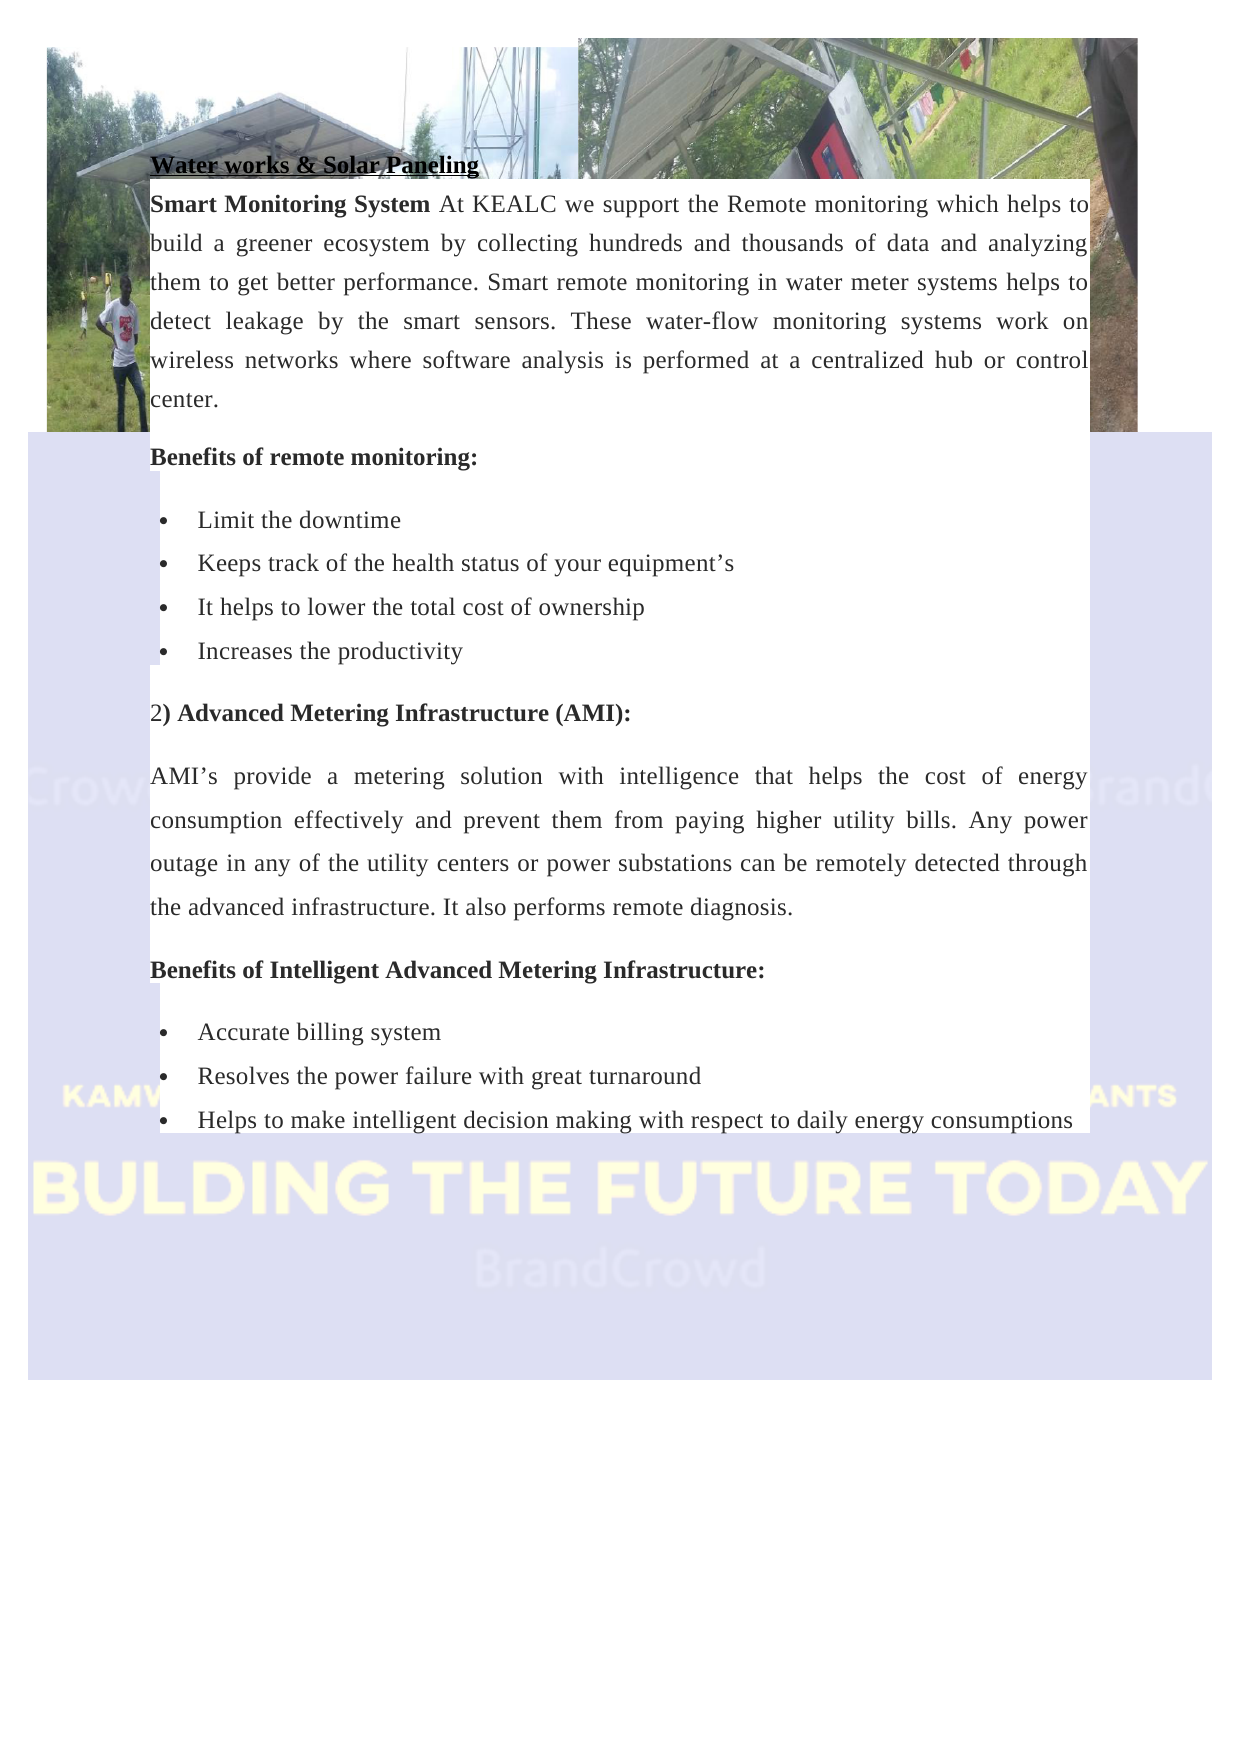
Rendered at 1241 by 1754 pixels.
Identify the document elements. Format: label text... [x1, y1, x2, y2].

list Helps to make intelligent decision making with respect to daily energy consumptions [160, 1090, 1090, 1133]
list Limit the downtime [160, 490, 1090, 533]
text Water works & Solar Paneling [150, 150, 1090, 179]
subtitle Smart Monitoring System At KEALC we support the Remote monitoring which helps to build a greener ecosystem by collecting hundreds and thousands of data and analyzing them to get better performance. Smart remote monitoring in water meter systems helps to detect leakage by the smart sensors. These water-flow monitoring systems work on wireless networks where software analysis is performed at a centralized hub or control center. [150, 179, 1090, 413]
subtitle Benefits of Intelligent Advanced Metering Infrastructure: [150, 944, 1090, 983]
list Increases the productivity [160, 621, 1090, 665]
list Accurate billing system [160, 1002, 1090, 1046]
list It helps to lower the total cost of ownership [160, 577, 1090, 621]
picture [46, 38, 1138, 432]
text AMI’s provide a metering solution with intelligence that helps the cost of energy consumption effectively and prevent them from paying higher utility bills. Any power outage in any of the utility centers or power substations can be remotely detected through the advanced infrastructure. It also performs remote diagnosis. [150, 746, 1090, 921]
subtitle Benefits of remote monitoring: [150, 432, 1090, 471]
list Keeps track of the health status of your equipment’s [160, 533, 1090, 577]
subtitle 2) Advanced Metering Infrastructure (AMI): [150, 688, 1090, 727]
list Resolves the power failure with great turnaround [160, 1046, 1090, 1090]
